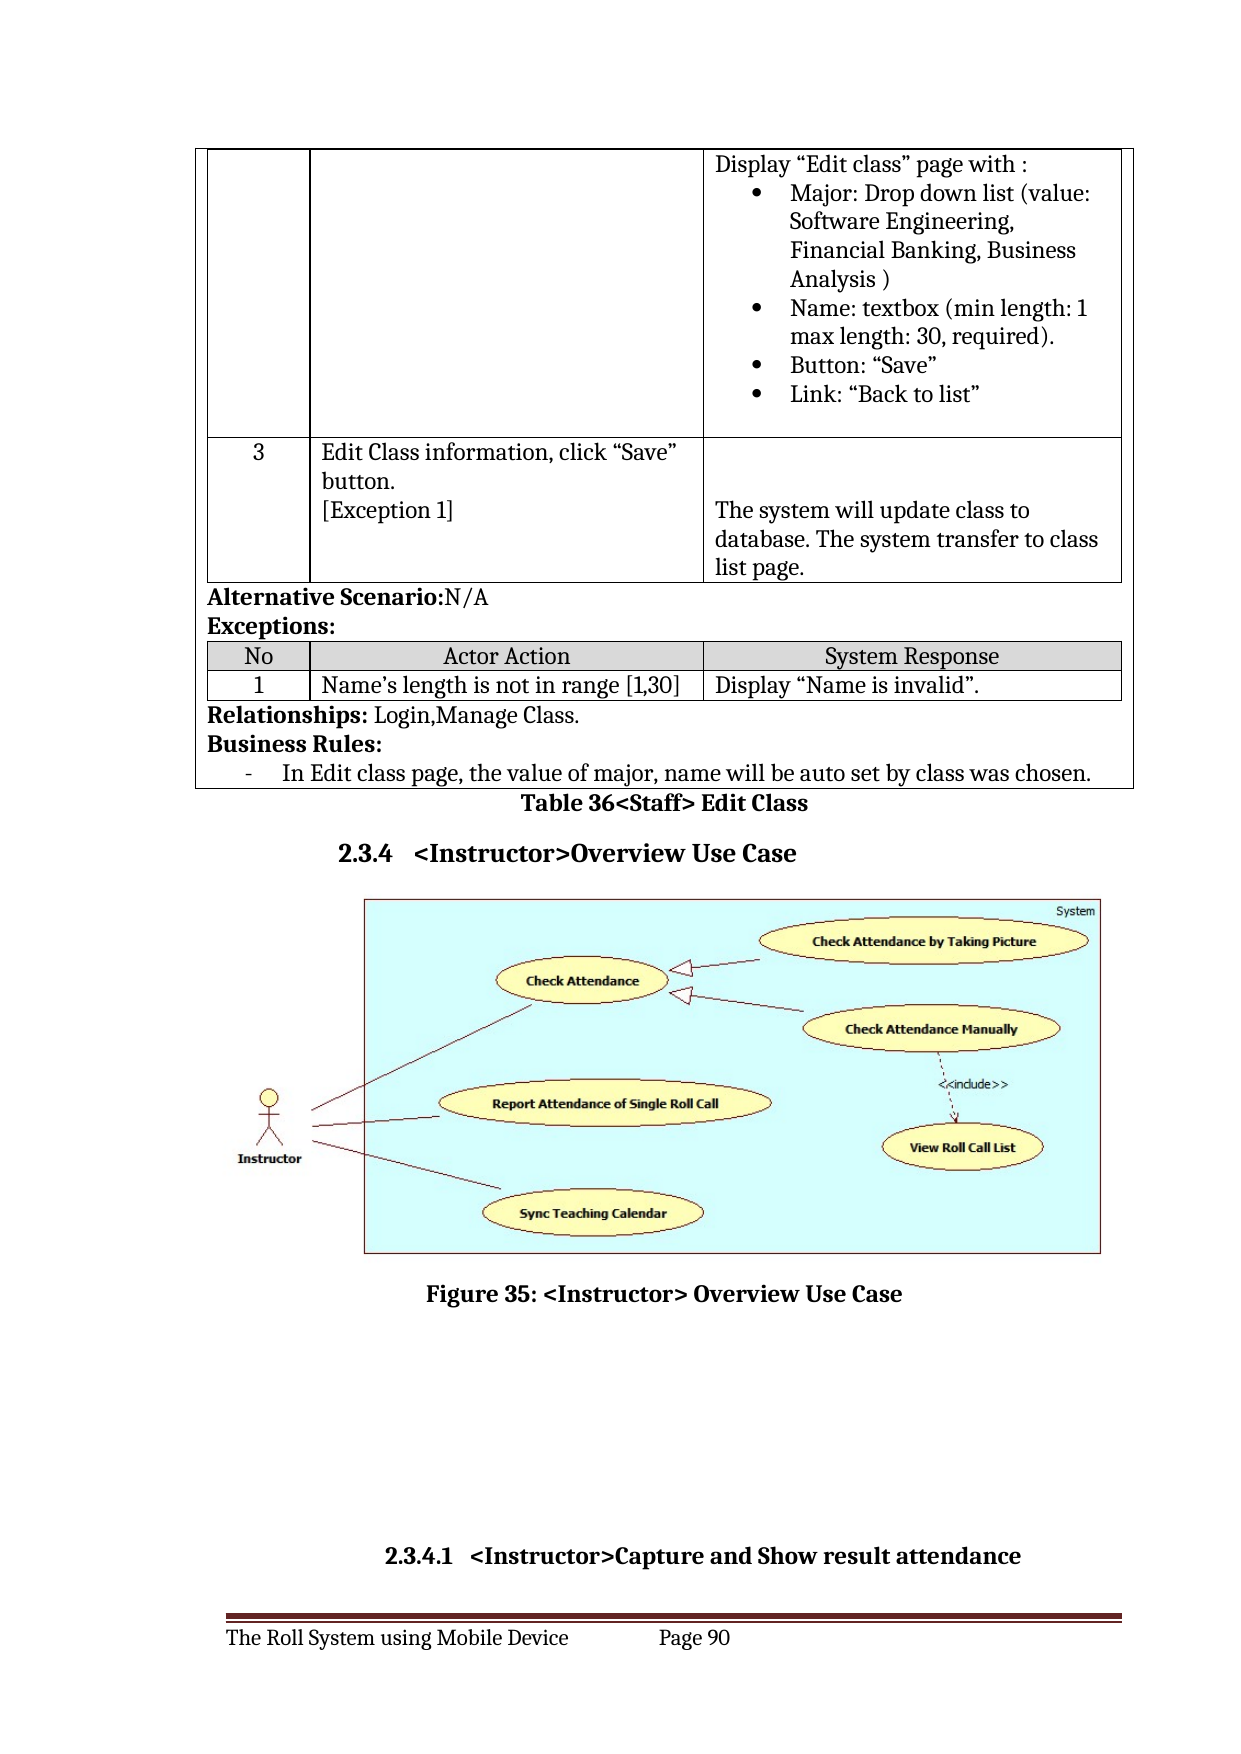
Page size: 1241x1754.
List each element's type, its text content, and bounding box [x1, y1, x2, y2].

picture [206, 877, 1123, 1276]
subtitle <Instructor>Overview Use Case [338, 838, 1122, 869]
text Table 36<Staff> Edit Class [207, 789, 1122, 817]
subtitle <Instructor>Capture and Show result attendance [385, 1542, 1122, 1571]
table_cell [196, 149, 1133, 787]
text Figure 35: <Instructor> Overview Use Case [207, 1280, 1122, 1309]
